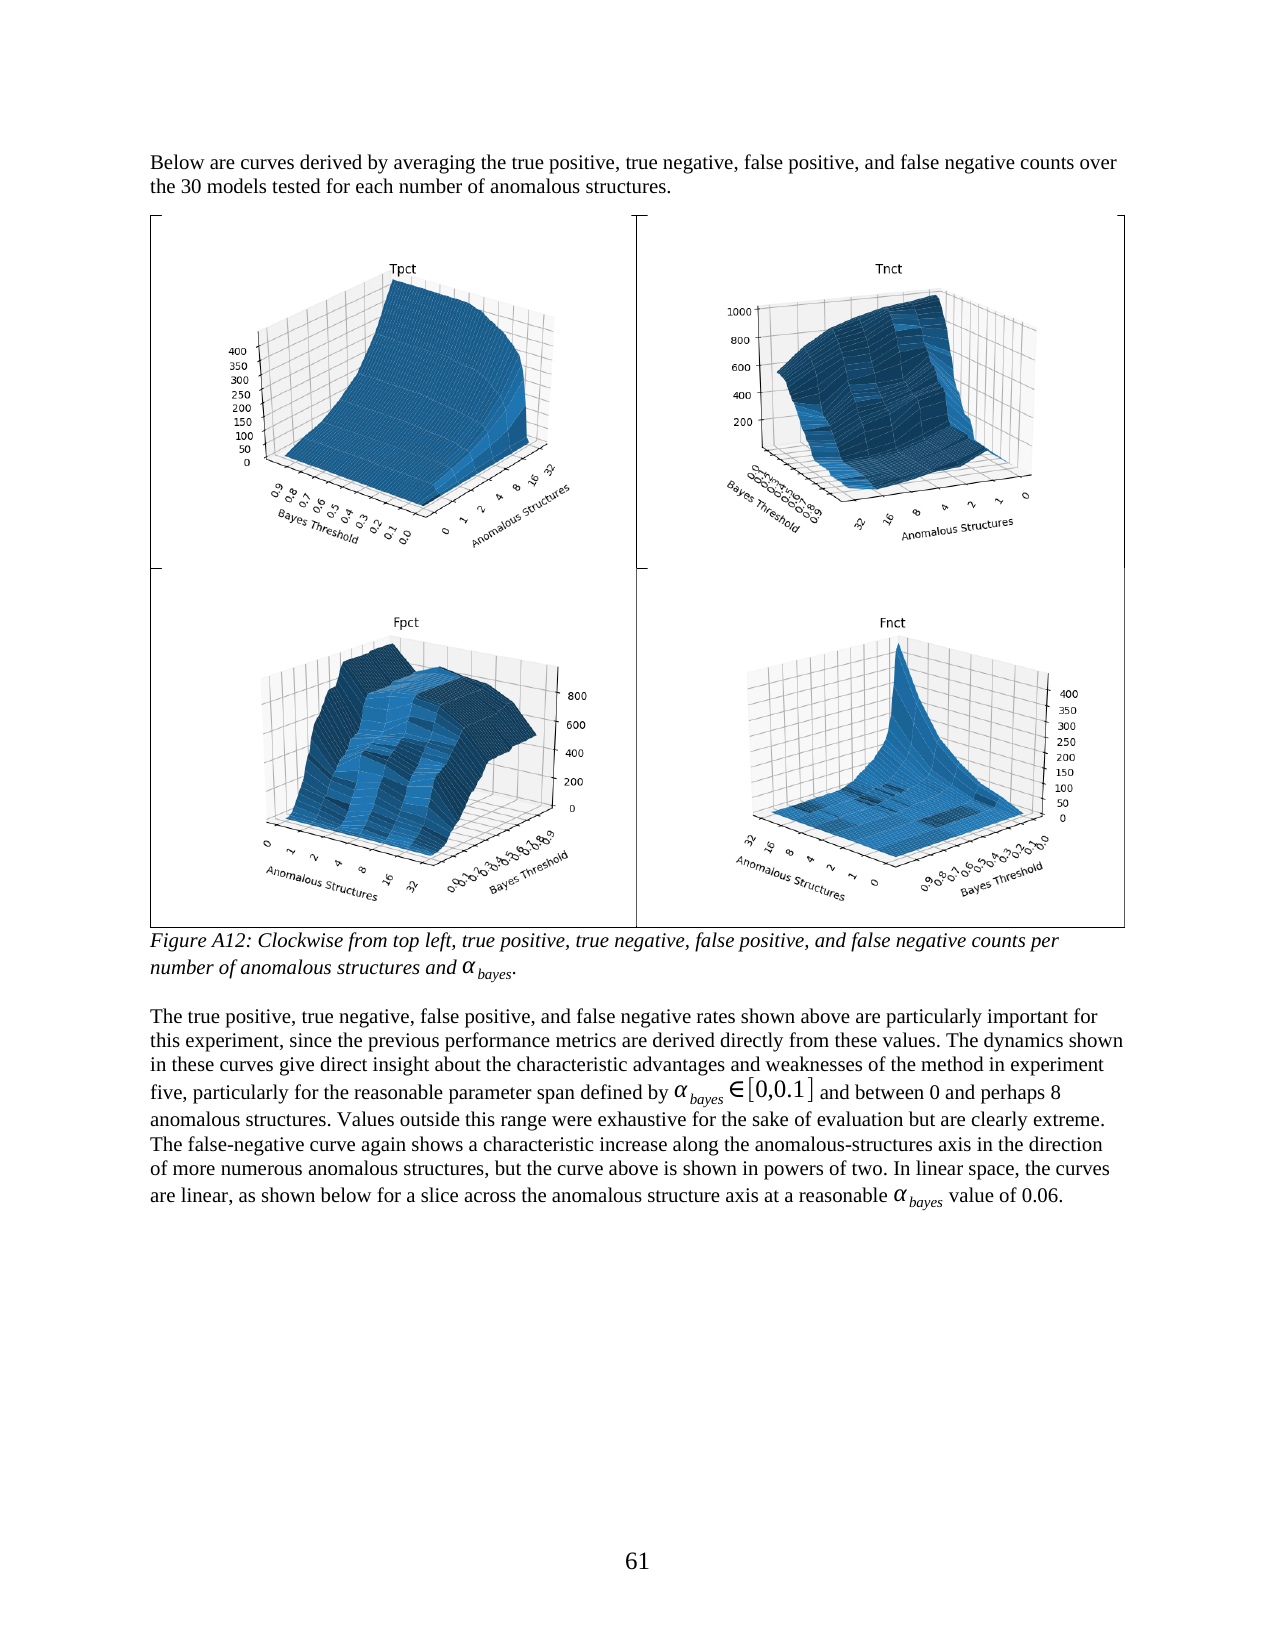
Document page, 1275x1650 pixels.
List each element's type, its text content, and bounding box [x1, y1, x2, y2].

table_header [632, 216, 636, 568]
text Figure A12: Clockwise from top left, true positive, true negative, false positive, and false negative counts per number of anomalous structures and . [150, 928, 1125, 983]
table_header [151, 216, 161, 568]
picture [161, 215, 637, 926]
table_header [637, 216, 647, 568]
table_cell [151, 569, 636, 927]
picture [647, 215, 1125, 927]
text Below are curves derived by averaging the true positive, true negative, false positive, and false negative counts over the 30 models tested for each number of anomalous structures. [150, 150, 1125, 198]
text The true positive, true negative, false positive, and false negative rates shown above are particularly important for this experiment, since the previous performance metrics are derived directly from these values. The dynamics shown in these curves give direct insight about the characteristic advantages and weaknesses of the method in experiment five, particularly for the reasonable parameter span defined by and between 0 and perhaps 8 anomalous structures. Values outside this range were exhaustive for the sake of evaluation but are clearly extreme. The false-negative curve again shows a characteristic increase along the anomalous-structures axis in the direction of more numerous anomalous structures, but the curve above is shown in powers of two. In linear space, the curves are linear, as shown below for a slice across the anomalous structure axis at a reasonable value of 0.06. [150, 1004, 1125, 1211]
table_header [1118, 216, 1124, 568]
table_cell [637, 569, 647, 927]
